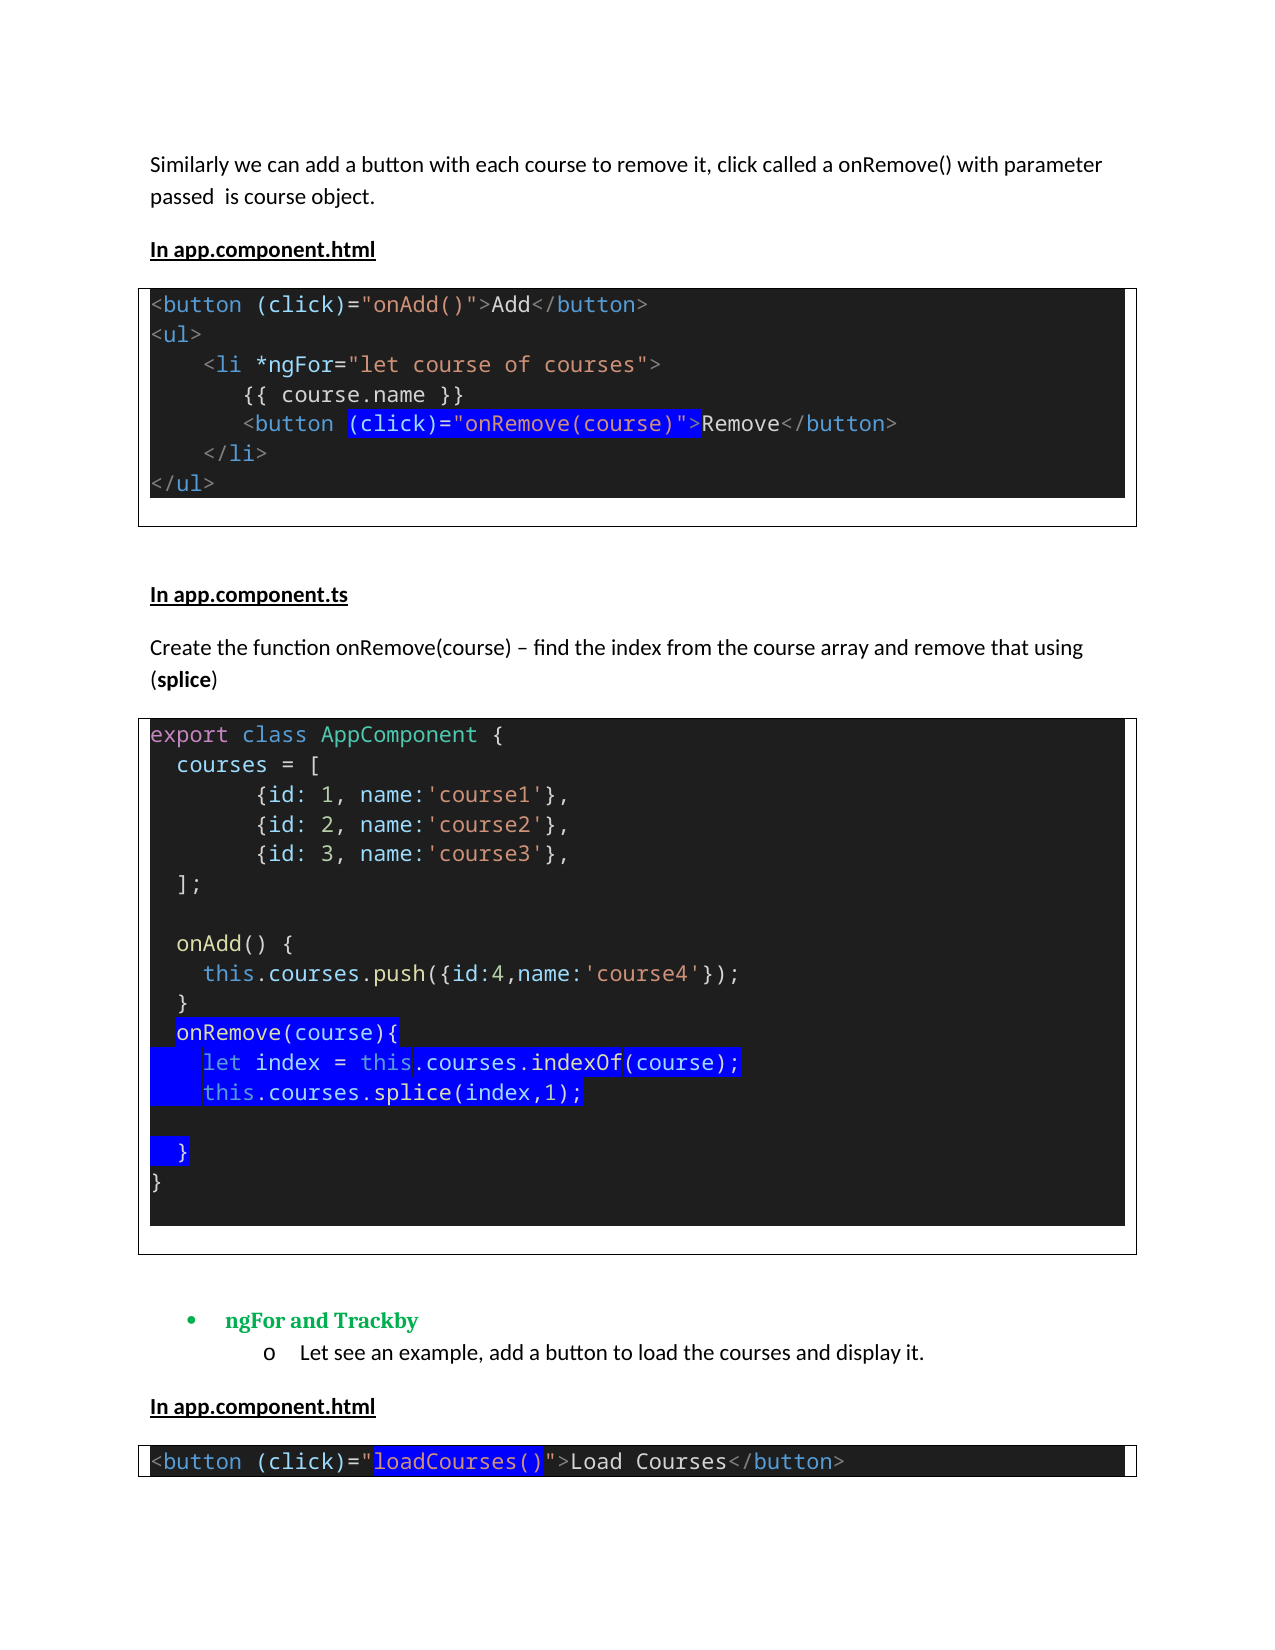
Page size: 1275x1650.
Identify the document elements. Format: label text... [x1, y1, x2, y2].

text In app.component.html [150, 1392, 1125, 1420]
subtitle ngFor and Trackby [187, 1308, 1125, 1334]
table_header export class AppComponent { courses = [ {id: 1, name:'course1'}, {id: 2, name:'course2'}, {id: 3, name:'course3'}, ]; onAdd() { this.courses.push({id:4,name:'course4'}); } onRemove(course){ let index = this.courses.indexOf(course); this.courses.splice(index,1); } } [139, 719, 1136, 1254]
text Similarly we can add a button with each course to remove it, click called a onRemove() with parameter passed is course object. [150, 150, 1125, 210]
table_header <button (click)="onAdd()">Add</button> <ul> <li *ngFor="let course of courses"> {{ course.name }} <button (click)="onRemove(course)">Remove</button> </li> </ul> [139, 289, 1136, 526]
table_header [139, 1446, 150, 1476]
text Create the function onRemove(course) – find the index from the course array and remove that using (splice) [150, 633, 1125, 693]
text In app.component.ts [150, 580, 1125, 608]
text In app.component.html [150, 235, 1125, 263]
list Let see an example, add a button to load the courses and display it. [262, 1338, 1125, 1367]
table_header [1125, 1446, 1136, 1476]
